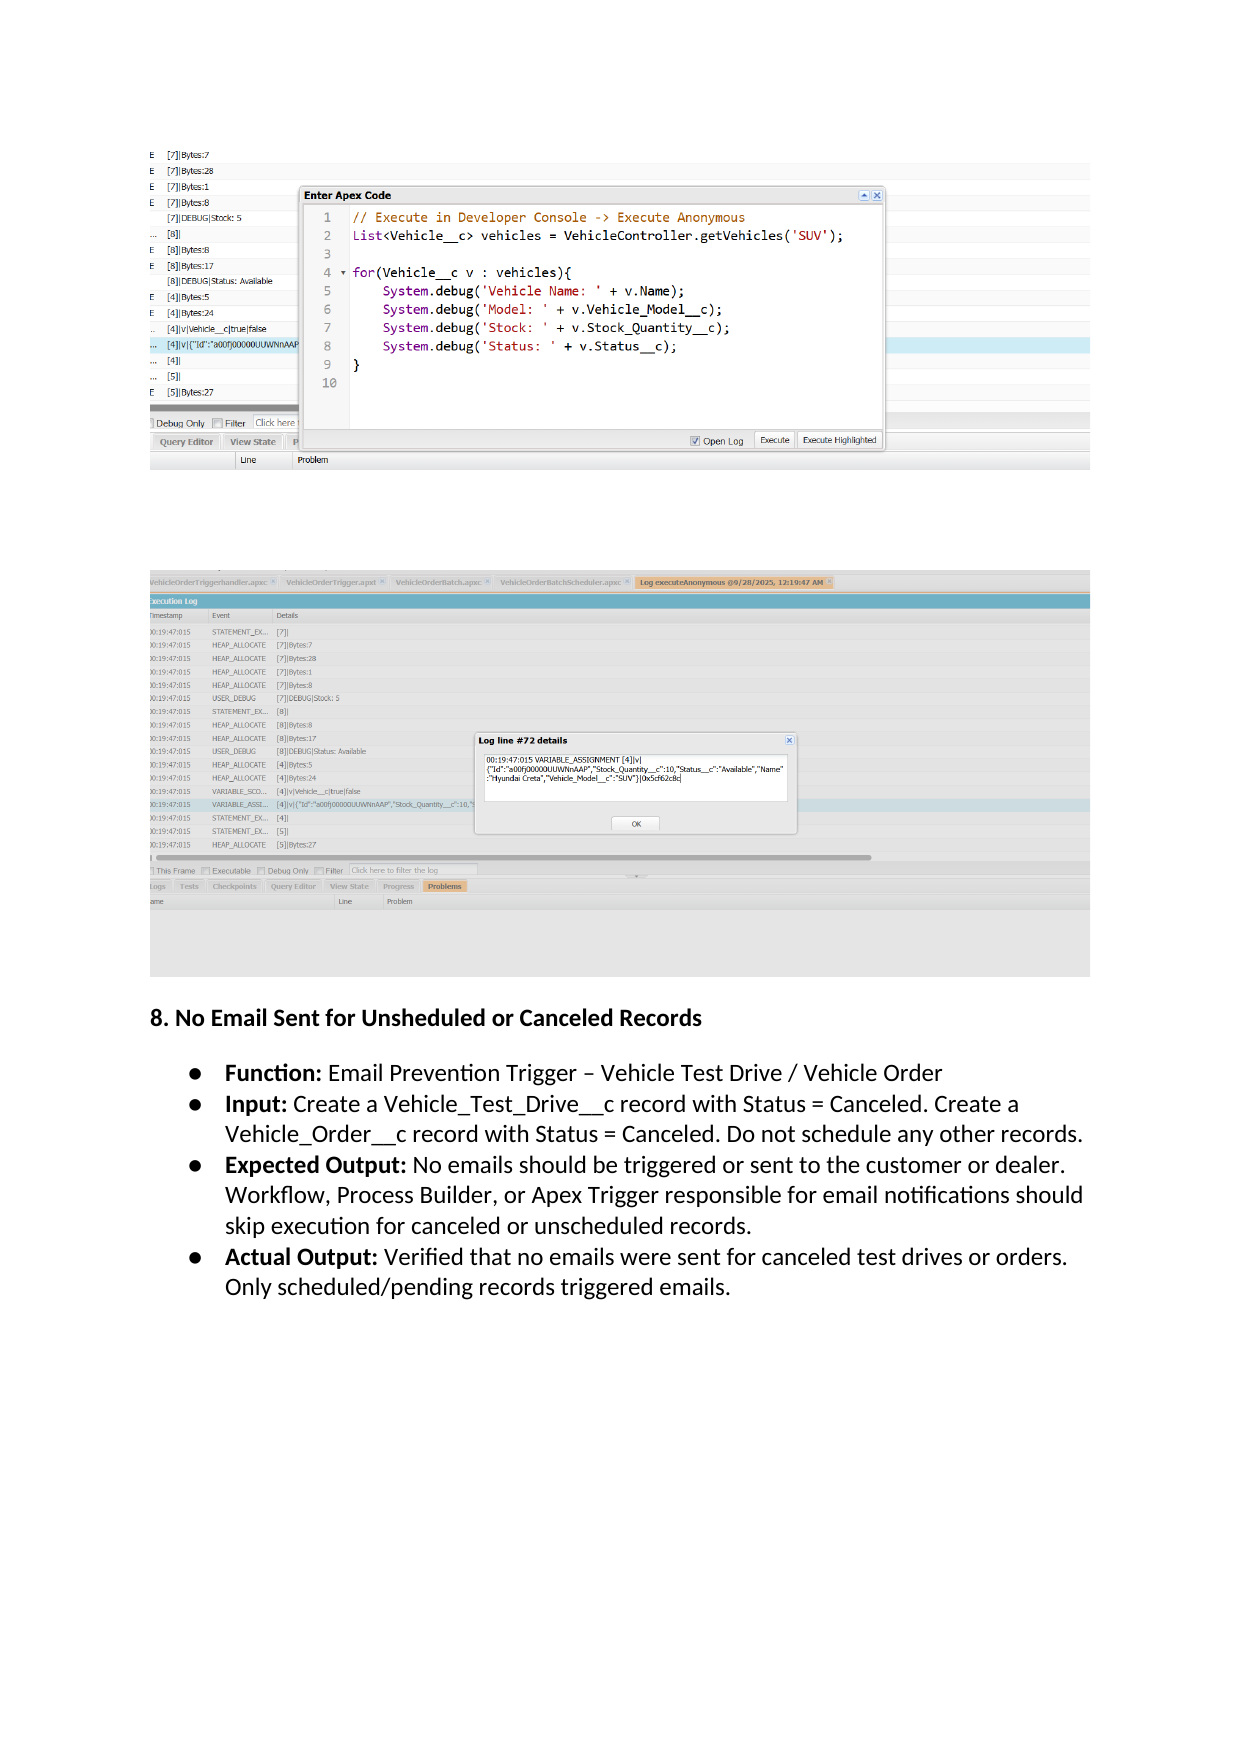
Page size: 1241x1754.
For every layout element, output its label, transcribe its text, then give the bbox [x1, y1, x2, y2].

list Expected Output: No emails should be triggered or sent to the customer or dealer. Workflow, Process Builder, or Apex Trigger responsible for email notifications should skip execution for canceled or unscheduled records. [187, 1149, 1090, 1241]
picture [150, 150, 1091, 546]
text 8. No Email Sent for Unsheduled or Canceled Records [150, 1002, 1090, 1033]
list Input: Create a Vehicle_Test_Drive__c record with Status = Canceled. Create a Vehicle_Order__c record with Status = Canceled. Do not schedule any other records. [187, 1088, 1090, 1149]
list Function: Email Prevention Trigger – Vehicle Test Drive / Vehicle Order [187, 1058, 1090, 1088]
picture [150, 570, 1091, 977]
list Actual Output: Verified that no emails were sent for canceled test drives or orders. Only scheduled/pending records triggered emails. [187, 1241, 1090, 1302]
